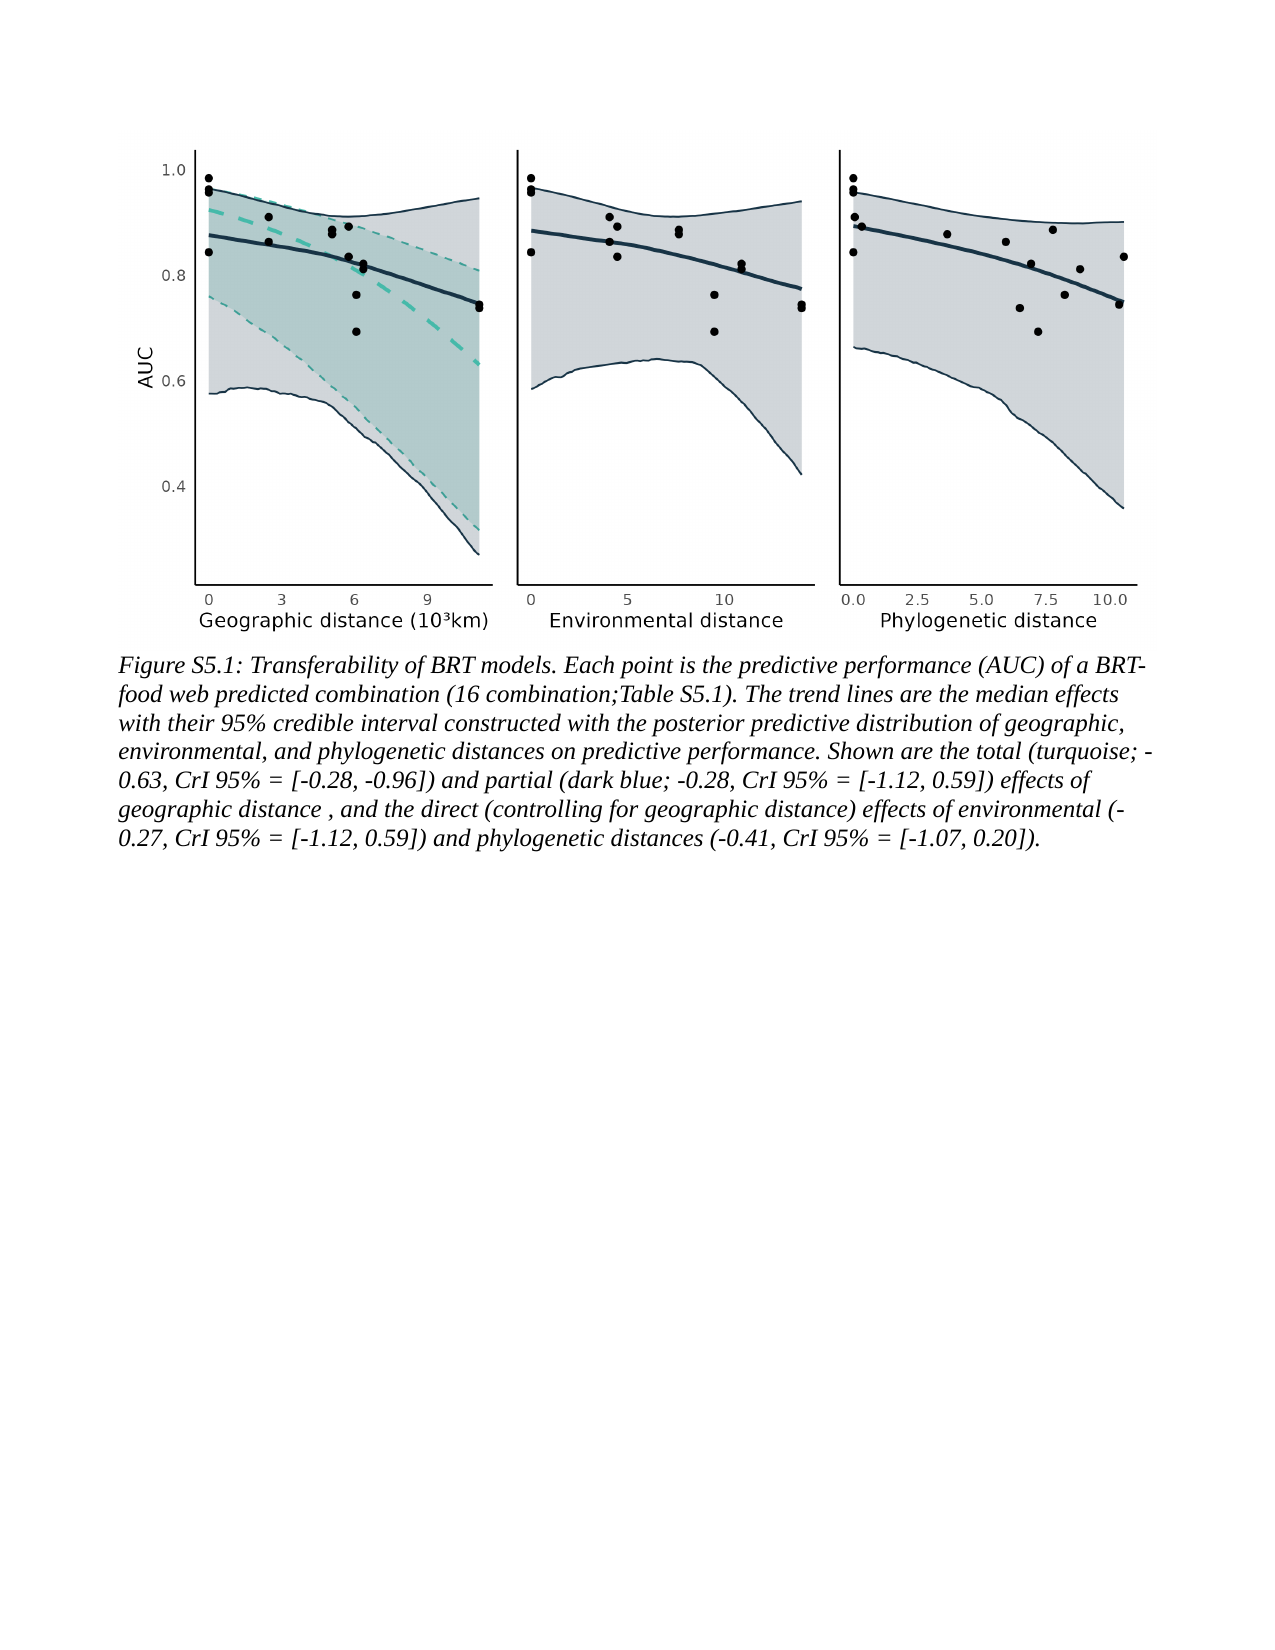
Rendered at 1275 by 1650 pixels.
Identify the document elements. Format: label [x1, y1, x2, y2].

picture [118, 130, 1157, 651]
